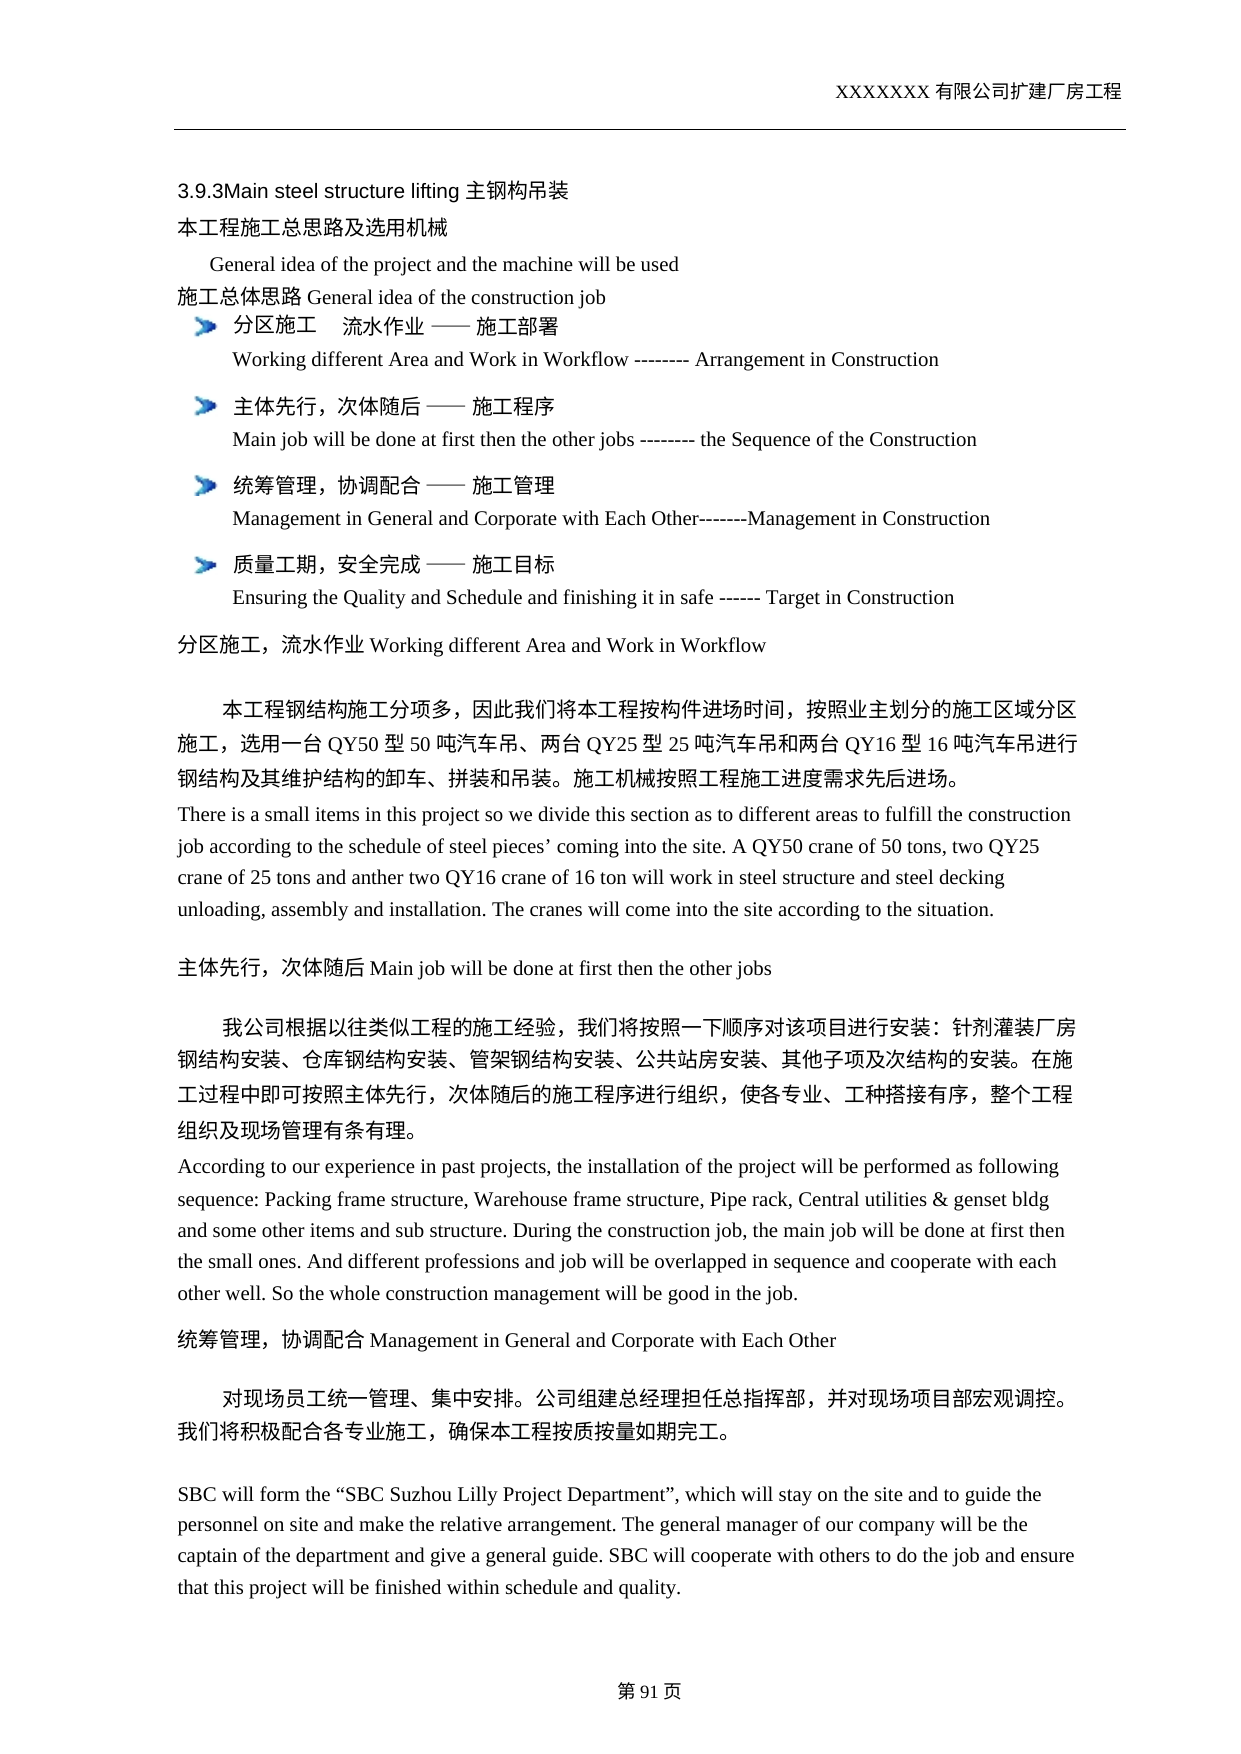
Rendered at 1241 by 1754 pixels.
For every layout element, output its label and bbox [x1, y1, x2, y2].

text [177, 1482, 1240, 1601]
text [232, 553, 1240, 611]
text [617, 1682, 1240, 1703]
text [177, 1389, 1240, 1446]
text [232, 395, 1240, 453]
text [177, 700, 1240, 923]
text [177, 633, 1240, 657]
picture [193, 314, 219, 338]
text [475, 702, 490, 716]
picture [193, 395, 219, 417]
picture [193, 474, 219, 496]
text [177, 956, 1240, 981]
picture [193, 554, 218, 575]
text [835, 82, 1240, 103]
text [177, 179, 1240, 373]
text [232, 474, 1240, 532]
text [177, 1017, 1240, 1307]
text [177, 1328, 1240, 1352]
